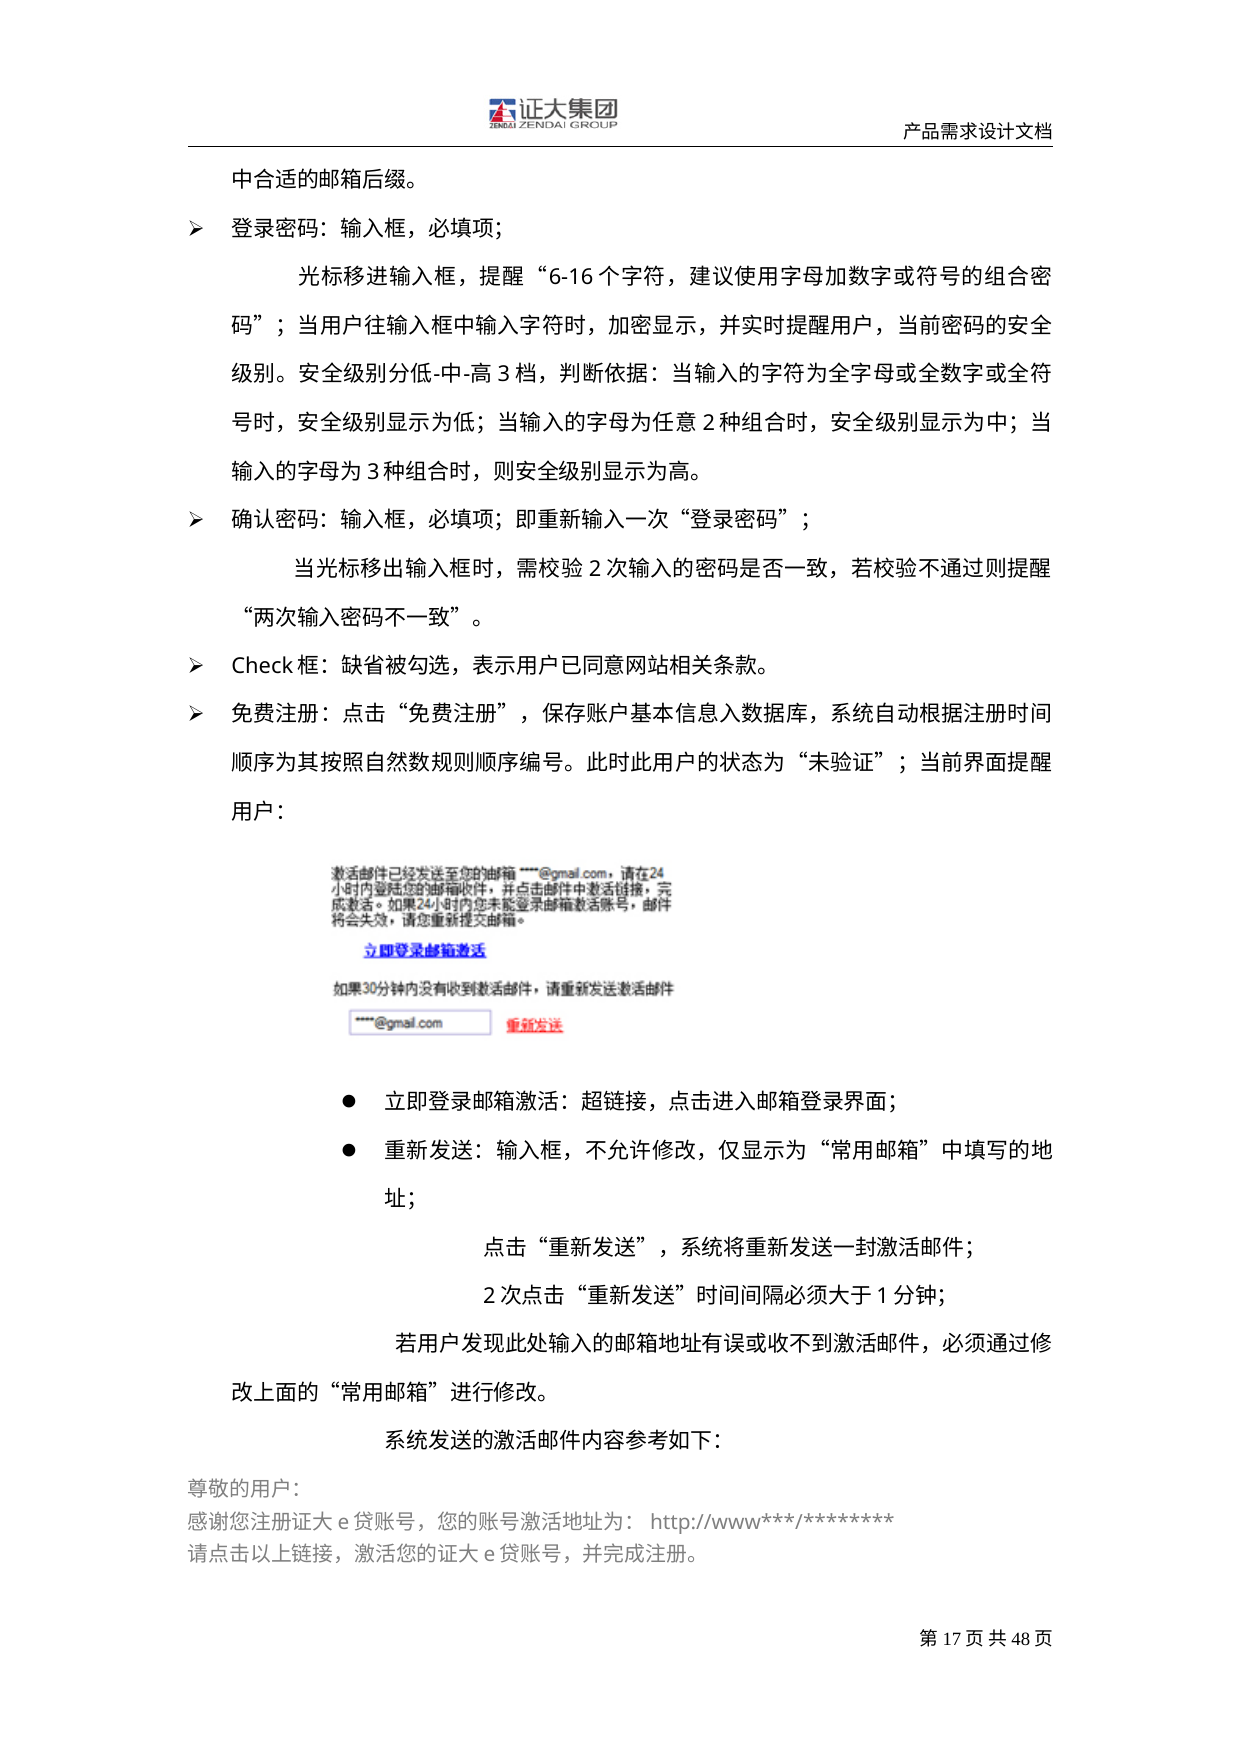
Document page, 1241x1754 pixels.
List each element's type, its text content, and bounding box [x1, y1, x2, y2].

list 系统发送的激活邮件内容参考如下： [231, 1423, 1053, 1456]
list 确认密码：输入框，必填项；即重新输入一次“登录密码”； [187, 502, 1053, 534]
text 感谢您注册证大e贷账号，您的账号激活地址为： http://www***/******** [187, 1504, 1053, 1536]
list 重新发送：输入框，不允许修改，仅显示为“常用邮箱”中填写的地址； [341, 1132, 1053, 1213]
list 点击“重新发送”，系统将重新发送一封激活邮件； [231, 1229, 1053, 1262]
text 请点击以上链接，激活您的证大e贷账号，并完成注册。 [187, 1536, 1053, 1569]
picture [483, 88, 622, 139]
list 2次点击“重新发送”时间间隔必须大于1分钟； [231, 1278, 1053, 1310]
list 若用户发现此处输入的邮箱地址有误或收不到激活邮件，必须通过修改上面的“常用邮箱”进行修改。 [231, 1326, 1053, 1407]
list 免费注册：点击“免费注册”，保存账户基本信息入数据库，系统自动根据注册时间顺序为其按照自然数规则顺序编号。此时此用户的状态为“未验证”；当前界面提醒用户： [187, 696, 1053, 826]
list 当光标移出输入框时，需校验2次输入的密码是否一致，若校验不通过则提醒“两次输入密码不一致”。 [231, 550, 1053, 632]
text 尊敬的用户： [187, 1471, 1053, 1504]
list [187, 162, 1053, 194]
picture [305, 847, 698, 1064]
list Check框：缺省被勾选，表示用户已同意网站相关条款。 [187, 647, 1053, 680]
list 登录密码：输入框，必填项； [187, 210, 1053, 243]
list 立即登录邮箱激活：超链接，点击进入邮箱登录界面； [341, 1084, 1053, 1116]
list 光标移进输入框，提醒“6-16个字符，建议使用字母加数字或符号的组合密码”；当用户往输入框中输入字符时，加密显示，并实时提醒用户，当前密码的安全级别。安全级别分低-中-高3档，判断依据：当输入的字符为全字母或全数字或全符号时，安全级别显示为低；当输入的字母为任意2种组合时，安全级别显示为中；当输入的字母为3种组合时，则安全级别显示为高。 [231, 259, 1053, 486]
